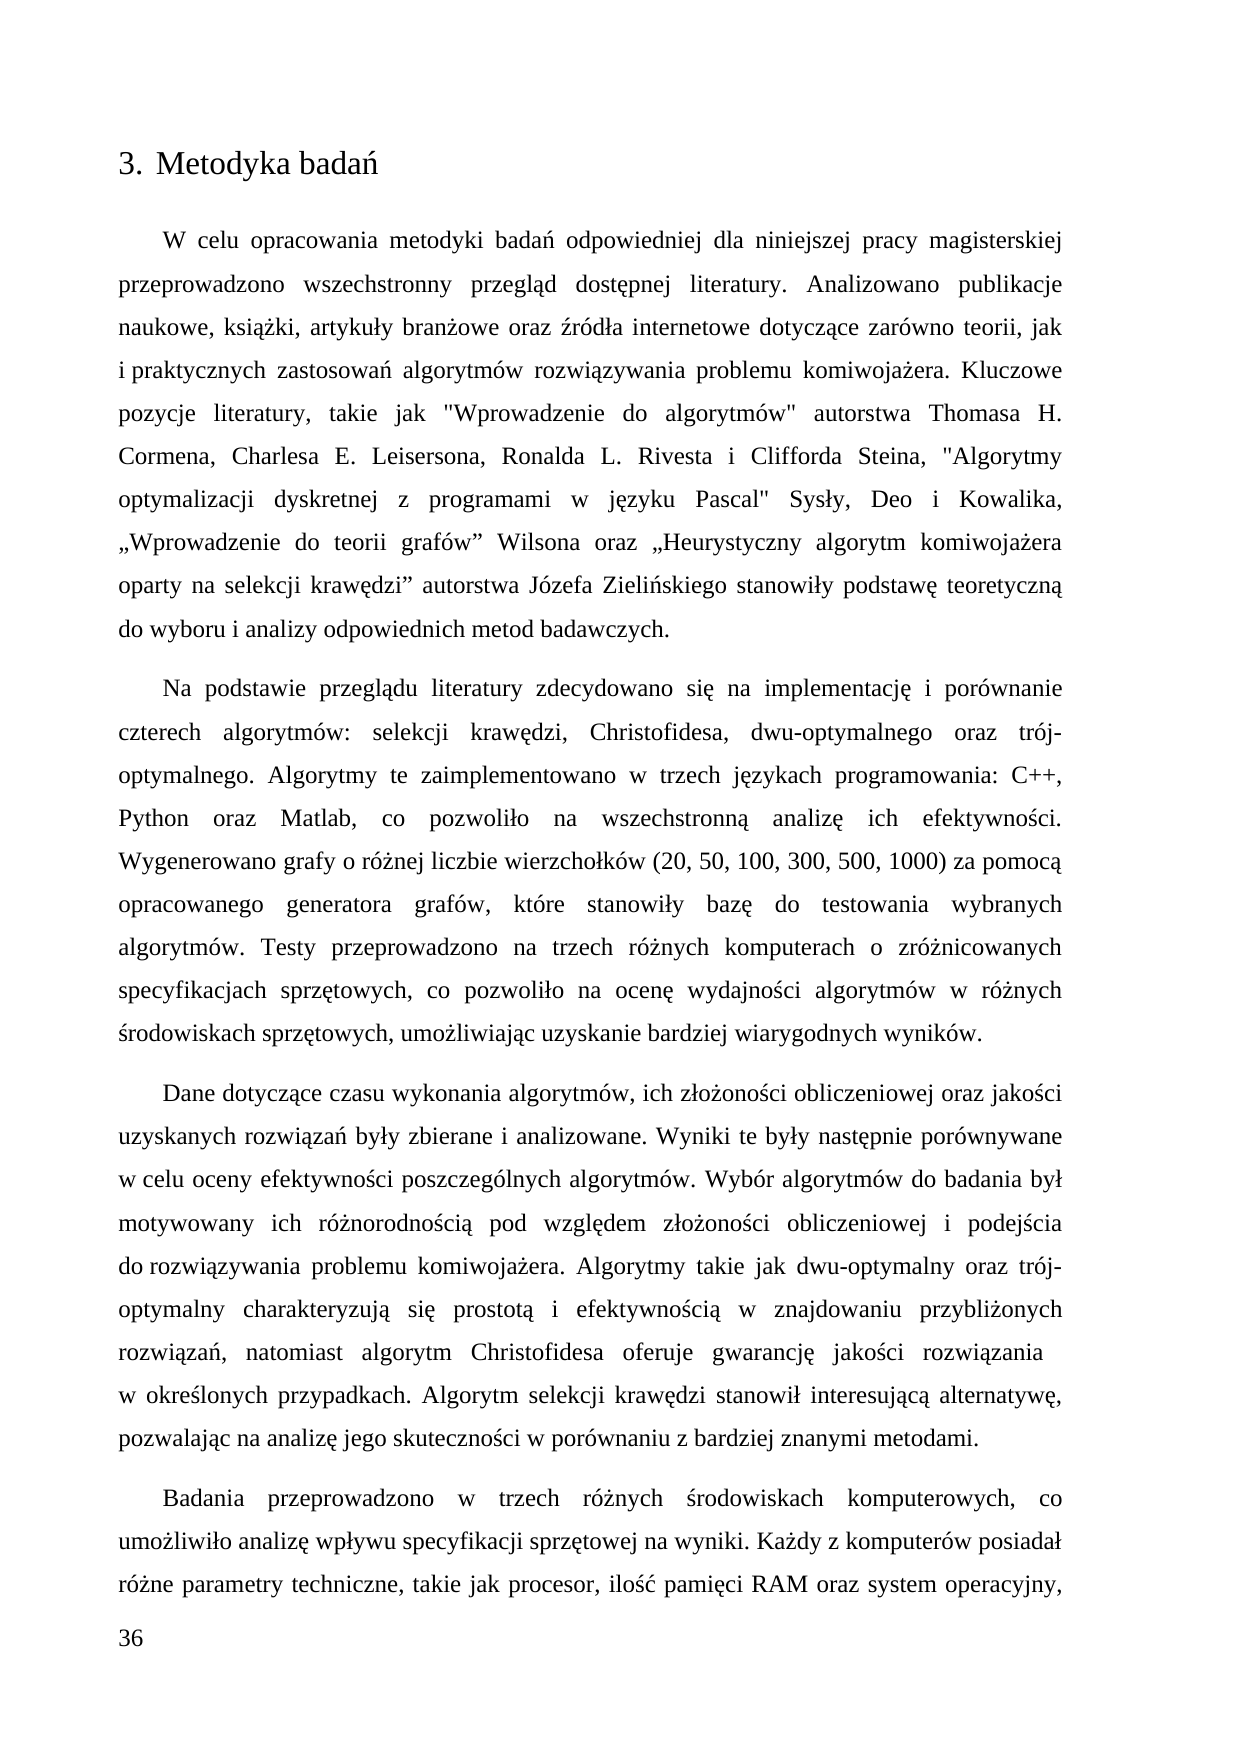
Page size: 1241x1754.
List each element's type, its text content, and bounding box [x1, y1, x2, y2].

text Na podstawie przeglądu literatury zdecydowano się na implementację i porównanie czterech algorytmów: selekcji krawędzi, Christofidesa, dwu-optymalnego oraz trój-optymalnego. Algorytmy te zaimplementowano w trzech językach programowania: C++, Python oraz Matlab, co pozwoliło na wszechstronną analizę ich efektywności. Wygenerowano grafy o różnej liczbie wierzchołków (20, 50, 100, 300, 500, 1000) za pomocą opracowanego generatora grafów, które stanowiły bazę do testowania wybranych algorytmów. Testy przeprowadzono na trzech różnych komputerach o zróżnicowanych specyfikacjach sprzętowych, co pozwoliło na ocenę wydajności algorytmów w różnych środowiskach sprzętowych, umożliwiając uzyskanie bardziej wiarygodnych wyników. [118, 673, 1063, 1047]
text W celu opracowania metodyki badań odpowiedniej dla niniejszej pracy magisterskiej przeprowadzono wszechstronny przegląd dostępnej literatury. Analizowano publikacje naukowe, książki, artykuły branżowe oraz źródła internetowe dotyczące zarówno teorii, jak i praktycznych zastosowań algorytmów rozwiązywania problemu komiwojażera. Kluczowe pozycje literatury, takie jak "Wprowadzenie do algorytmów" autorstwa Thomasa H. Cormena, Charlesa E. Leisersona, Ronalda L. Rivesta i Clifforda Steina, "Algorytmy optymalizacji dyskretnej z programami w języku Pascal" Sysły, Deo i Kowalika, „Wprowadzenie do teorii grafów” Wilsona oraz „Heurystyczny algorytm komiwojażera oparty na selekcji krawędzi” autorstwa Józefa Zielińskiego stanowiły podstawę teoretyczną do wyboru i analizy odpowiednich metod badawczych. [118, 226, 1063, 642]
subtitle Metodyka badań [118, 143, 1063, 181]
text Dane dotyczące czasu wykonania algorytmów, ich złożoności obliczeniowej oraz jakości uzyskanych rozwiązań były zbierane i analizowane. Wyniki te były następnie porównywane w celu oceny efektywności poszczególnych algorytmów. Wybór algorytmów do badania był motywowany ich różnorodnością pod względem złożoności obliczeniowej i podejścia do rozwiązywania problemu komiwojażera. Algorytmy takie jak dwu-optymalny oraz trój-optymalny charakteryzują się prostotą i efektywnością w znajdowaniu przybliżonych rozwiązań, natomiast algorytm Christofidesa oferuje gwarancję jakości rozwiązania w określonych przypadkach. Algorytm selekcji krawędzi stanowił interesującą alternatywę, pozwalając na analizę jego skuteczności w porównaniu z bardziej znanymi metodami. [118, 1078, 1063, 1452]
